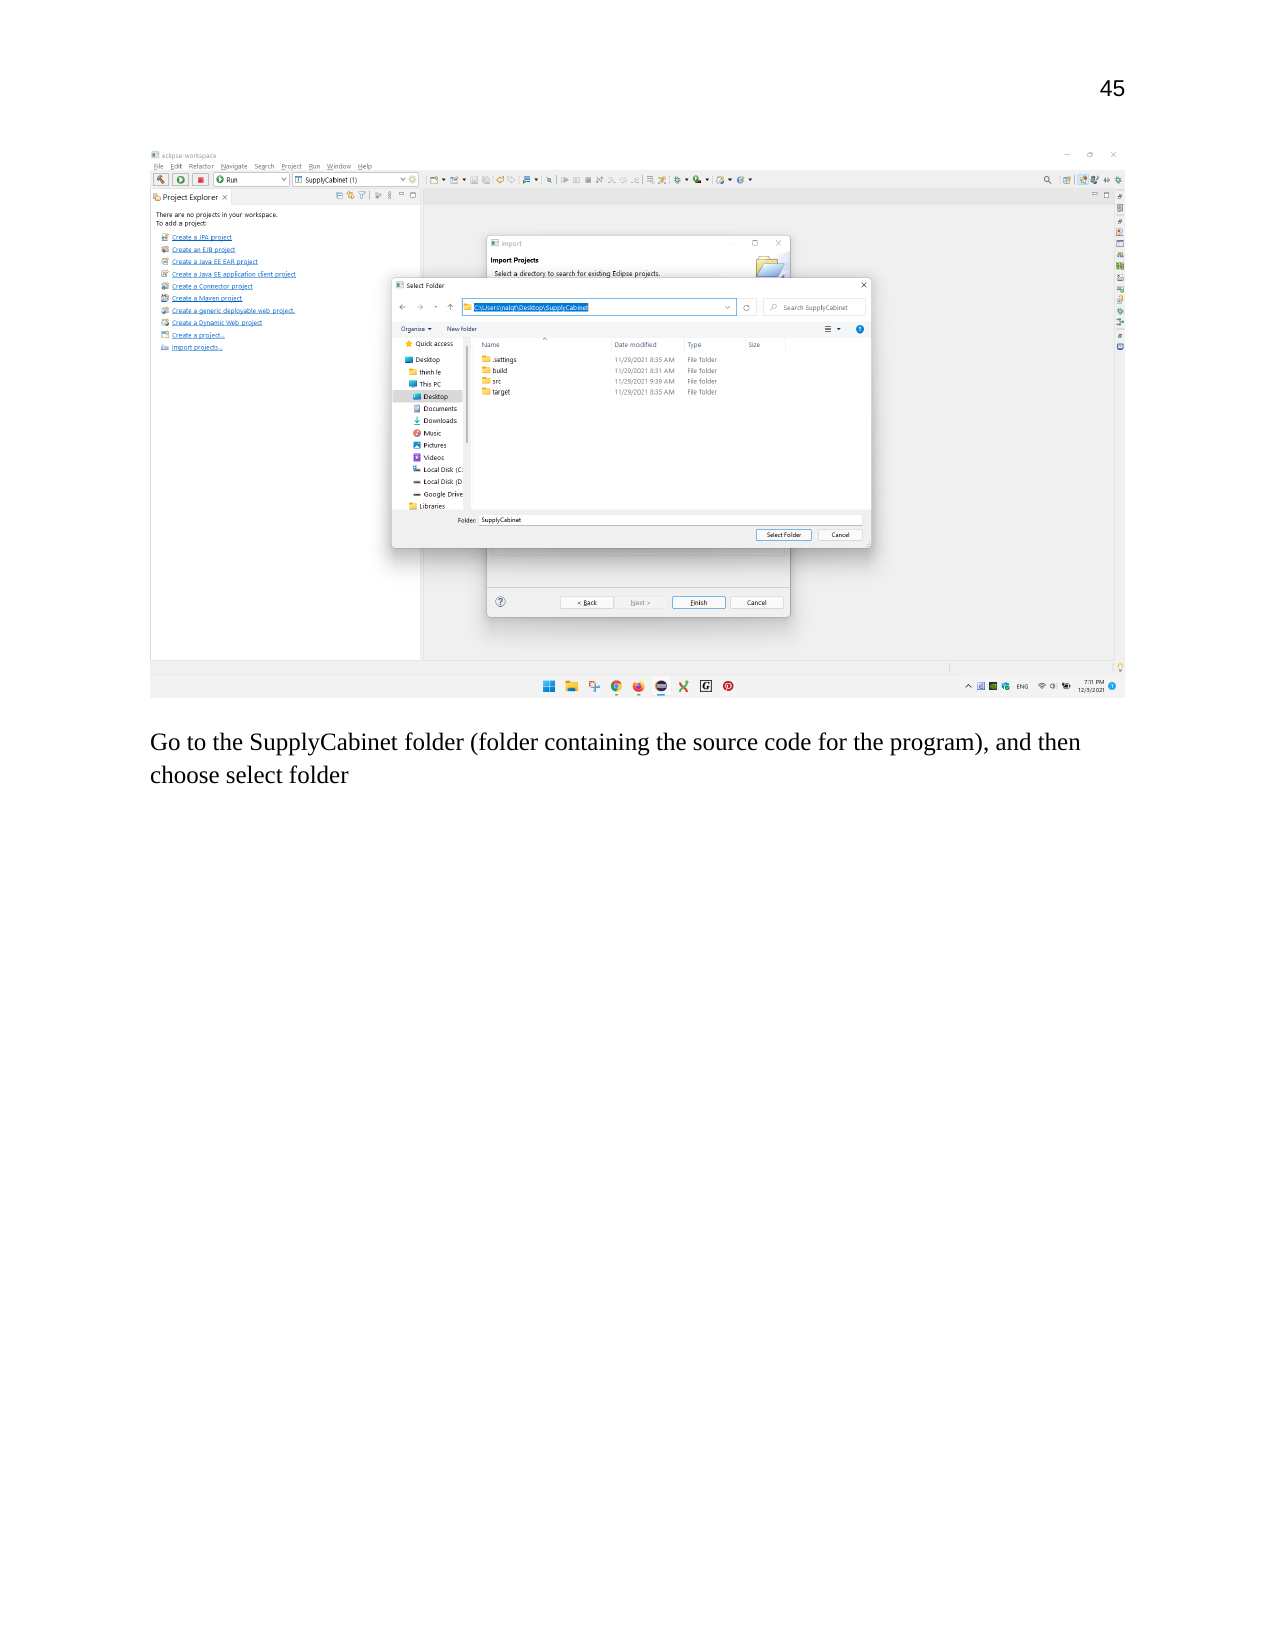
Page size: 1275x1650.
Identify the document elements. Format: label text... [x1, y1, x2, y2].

picture [150, 150, 1125, 698]
text Go to the SupplyCabinet folder (folder containing the source code for the program), and then choose select folder [150, 727, 1125, 788]
